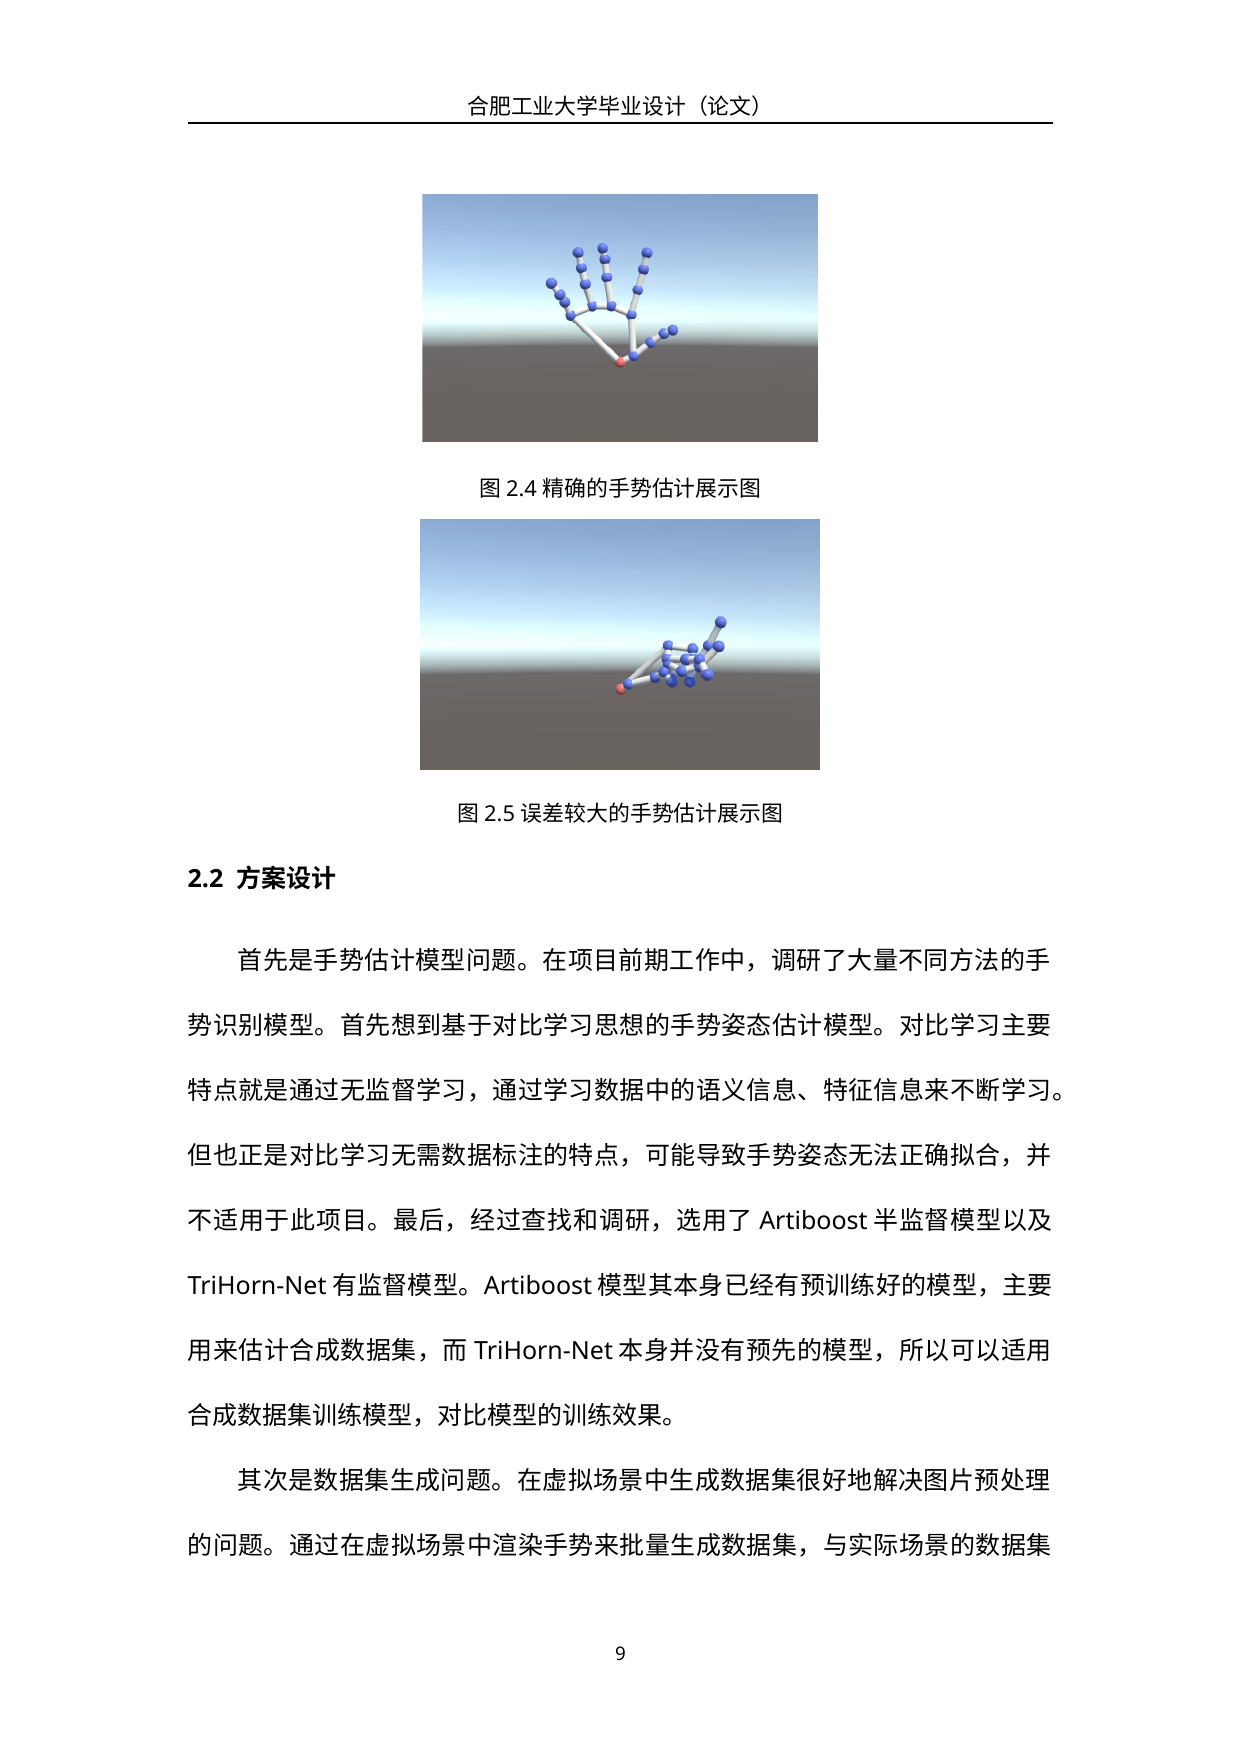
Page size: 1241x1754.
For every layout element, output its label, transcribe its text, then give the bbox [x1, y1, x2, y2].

text 首先是手势估计模型问题。在项目前期工作中，调研了大量不同方法的手势识别模型。首先想到基于对比学习思想的手势姿态估计模型。对比学习主要特点就是通过无监督学习，通过学习数据中的语义信息、特征信息来不断学习。但也正是对比学习无需数据标注的特点，可能导致手势姿态无法正确拟合，并不适用于此项目。最后，经过查找和调研，选用了Artiboost半监督模型以及TriHorn-Net有监督模型。Artiboost模型其本身已经有预训练好的模型，主要用来估计合成数据集，而TriHorn-Net本身并没有预先的模型，所以可以适用合成数据集训练模型，对比模型的训练效果。 [187, 926, 1053, 1446]
picture [422, 194, 818, 442]
subtitle 2.2 方案设计 [187, 844, 1053, 909]
picture [420, 519, 820, 770]
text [187, 1446, 1053, 1576]
